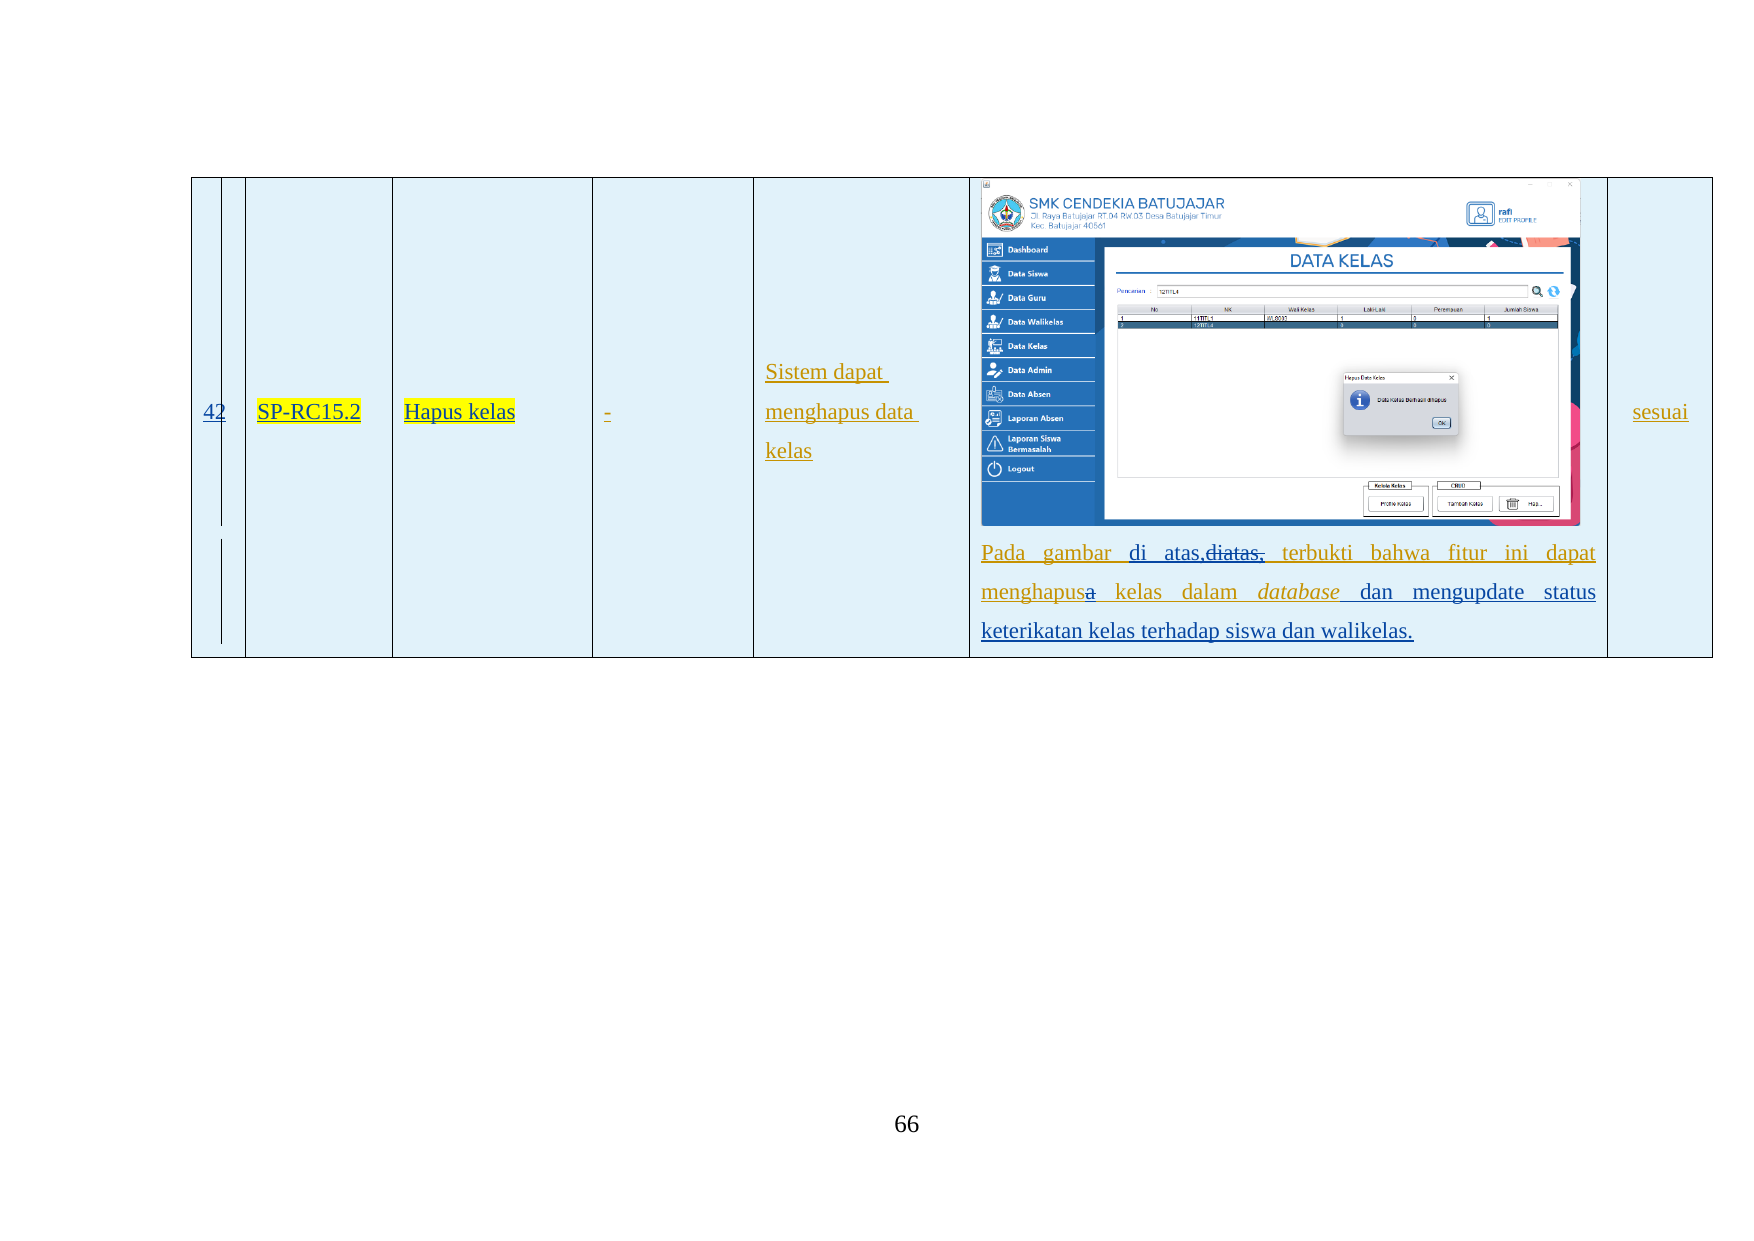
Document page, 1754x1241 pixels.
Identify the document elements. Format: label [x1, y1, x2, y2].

picture [980, 178, 1581, 526]
